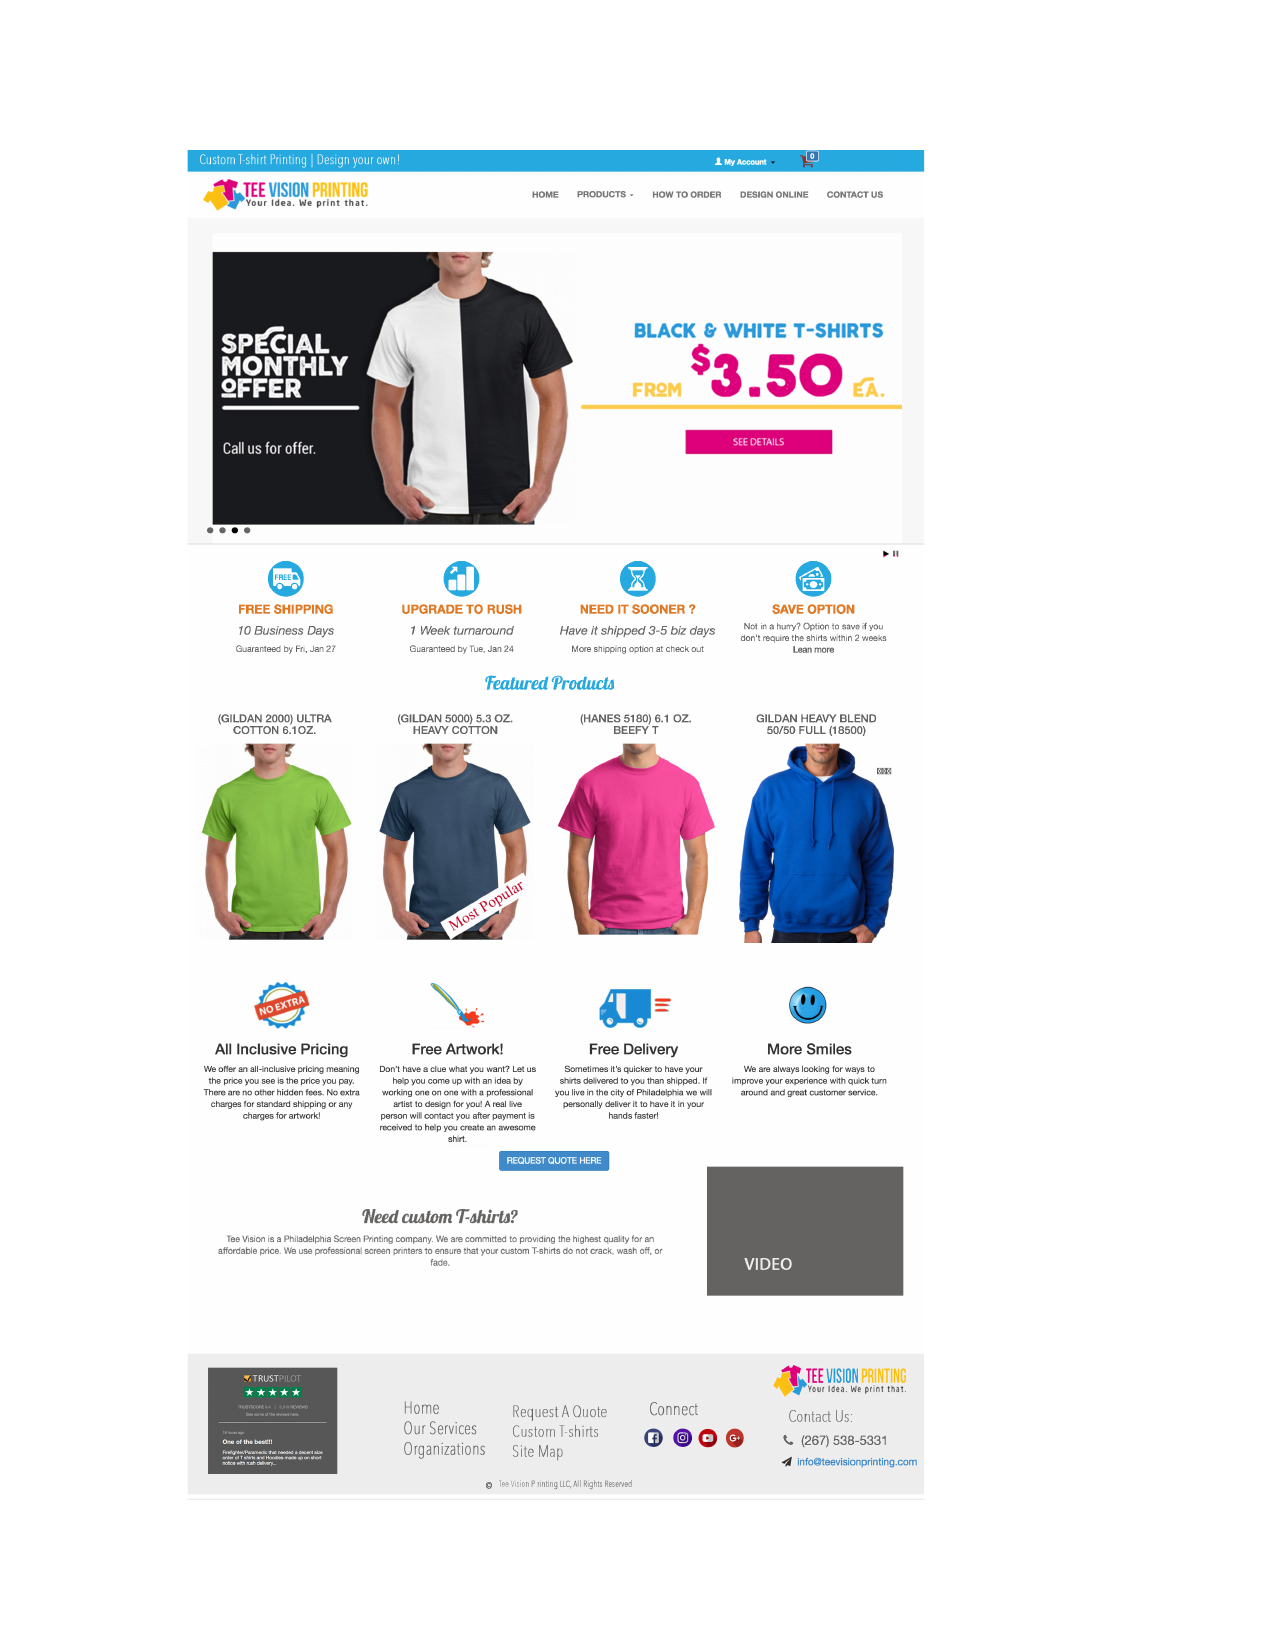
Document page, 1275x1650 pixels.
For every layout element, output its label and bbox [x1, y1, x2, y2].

picture [187, 150, 925, 1500]
